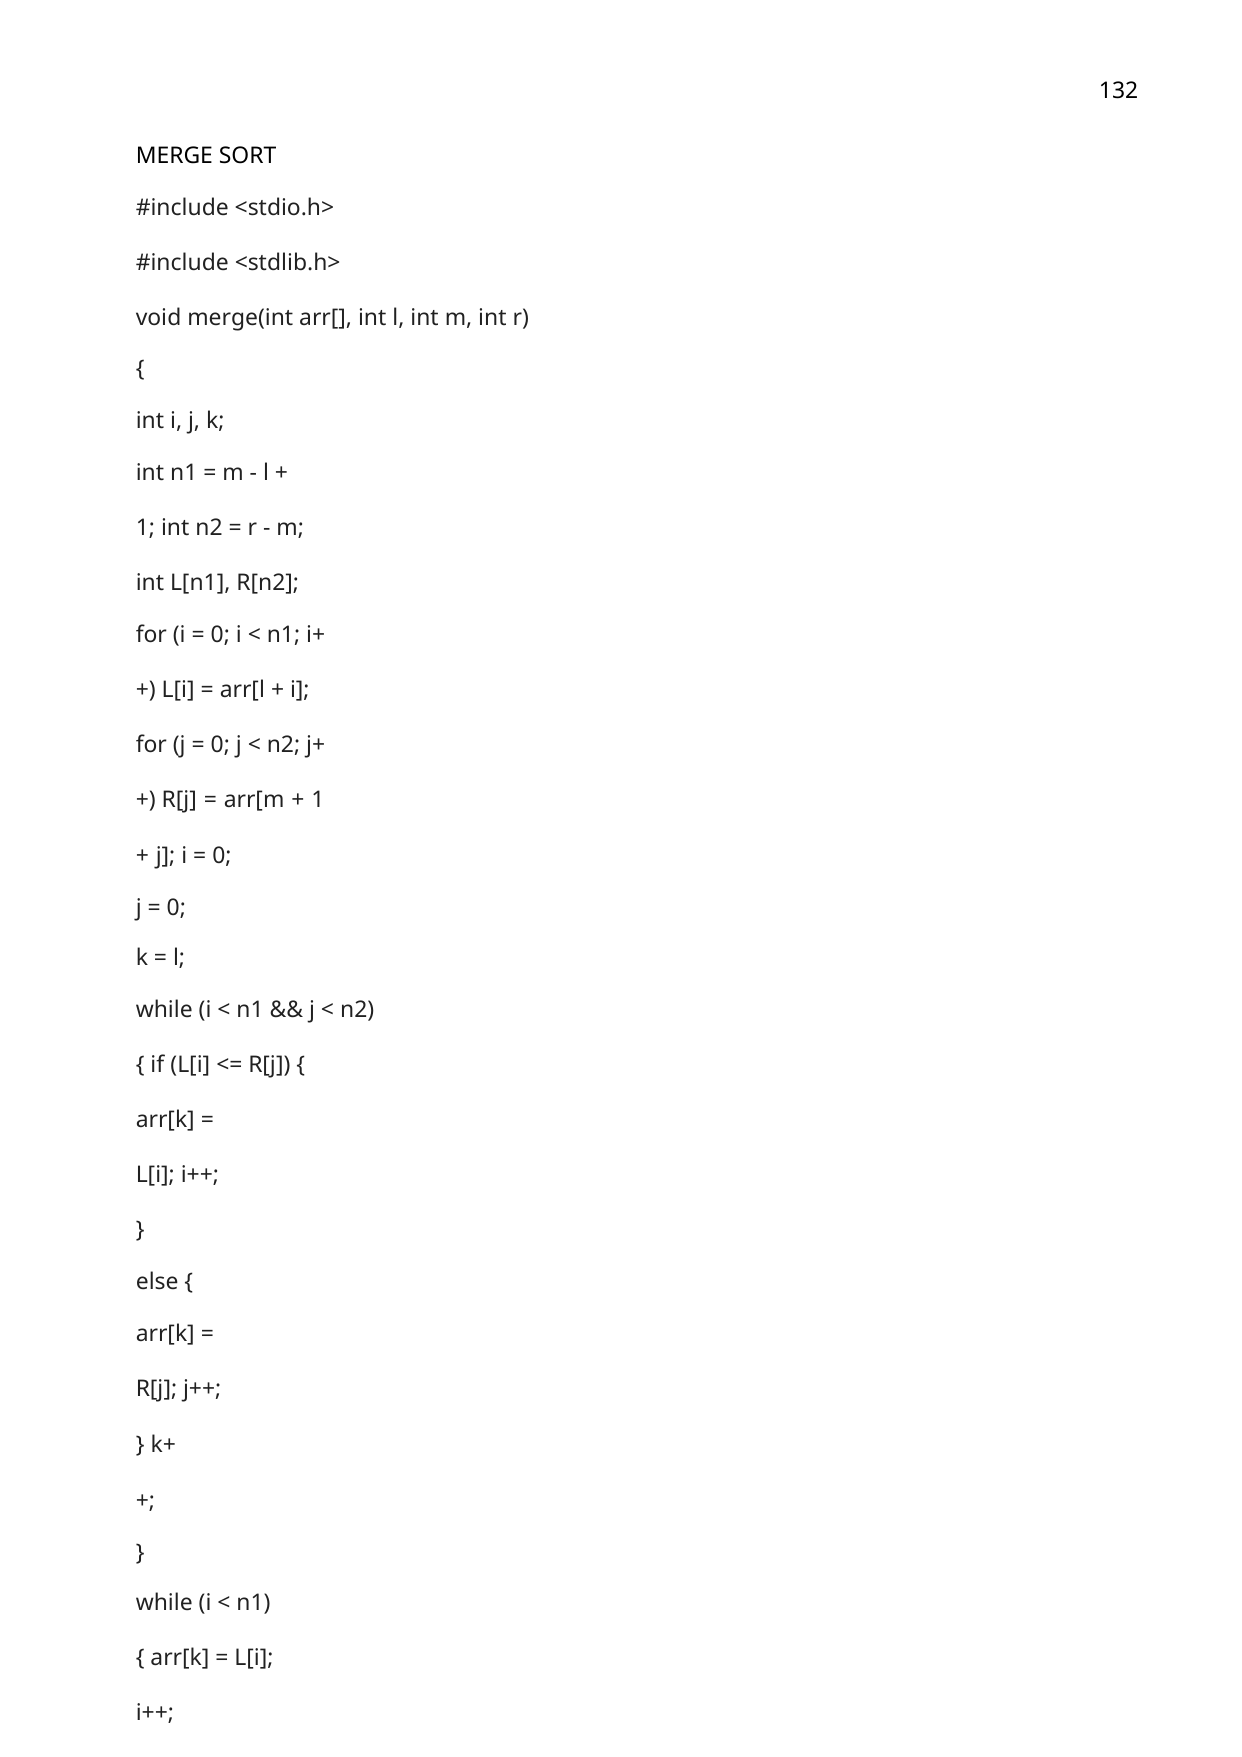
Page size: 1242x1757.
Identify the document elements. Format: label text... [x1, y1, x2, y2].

text arr[k] = R[j]; j++; [136, 1317, 257, 1403]
text void merge(int arr[], int l, int m, int r) [136, 301, 1162, 332]
text k = l; [136, 941, 1162, 972]
text #include <stdio.h> #include <stdlib.h> [136, 191, 400, 277]
text for (i = 0; i < n1; i++) L[i] = arr[l + i]; [136, 618, 344, 704]
text } [136, 1539, 1162, 1565]
text int i, j, k; [136, 404, 1162, 435]
text j = 0; [136, 895, 1162, 921]
text for (j = 0; j < n2; j++) R[j] = arr[m + 1 + j]; i = 0; [136, 728, 343, 870]
text while (i < n1) { arr[k] = L[i]; i++; [136, 1586, 282, 1727]
text int L[n1], R[n2]; [136, 566, 1162, 597]
text } k++; [136, 1428, 182, 1515]
text int n1 = m - l + 1; int n2 = r - m; [136, 456, 309, 542]
text while (i < n1 && j < n2) { if (L[i] <= R[j]) { [136, 993, 382, 1079]
text { [136, 352, 1162, 384]
text arr[k] = L[i]; i++; [136, 1103, 253, 1189]
text } [136, 1213, 1162, 1245]
text MERGE SORT [136, 139, 1162, 170]
text else { [136, 1265, 1162, 1296]
